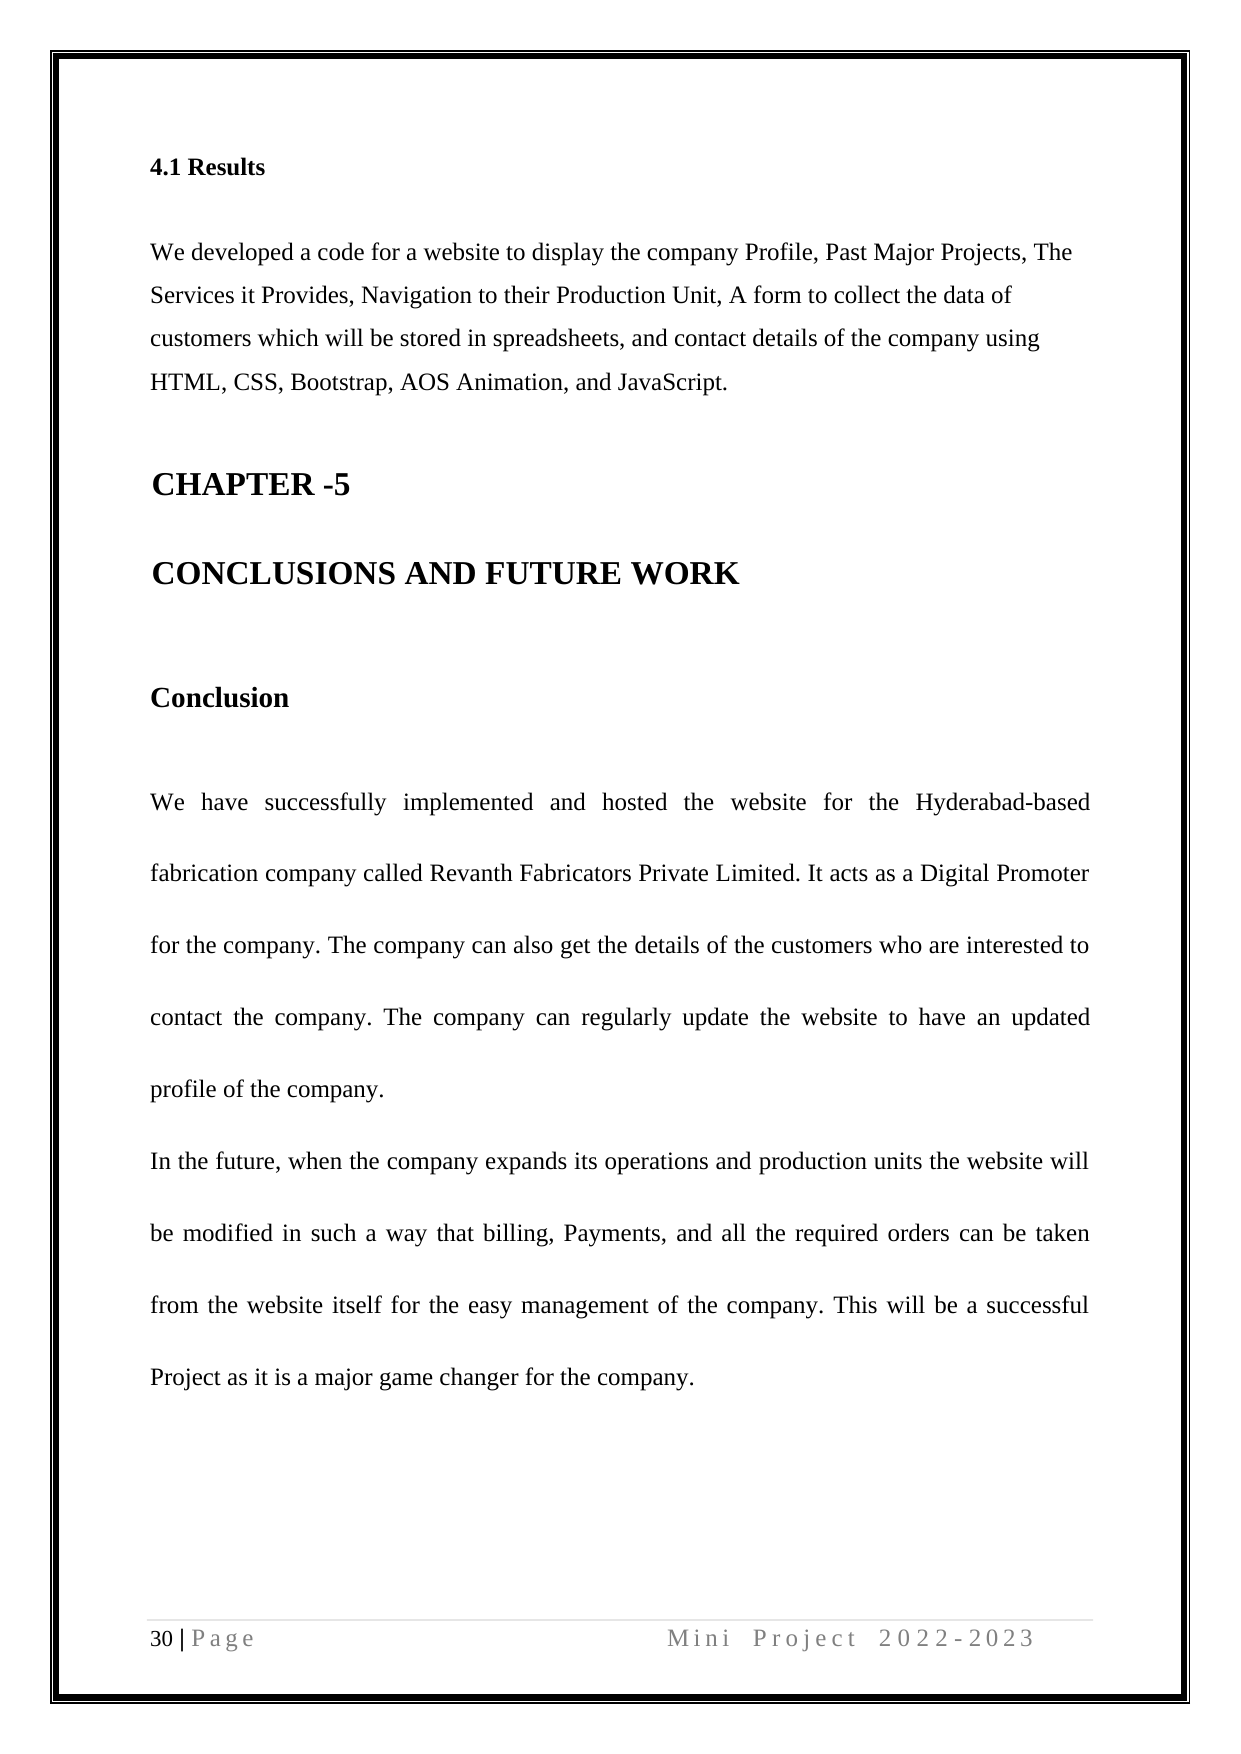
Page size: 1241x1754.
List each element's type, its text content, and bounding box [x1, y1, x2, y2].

text In the future, when the company expands its operations and production units the website will be modified in such a way that billing, Payments, and all the required orders can be taken from the website itself for the easy management of the company. This will be a successful Project as it is a major game changer for the company. [150, 1146, 1091, 1390]
text We developed a code for a website to display the company Profile, Past Major Projects, The Services it Provides, Navigation to their Production Unit, A form to collect the data of customers which will be stored in spreadsheets, and contact details of the company using HTML, CSS, Bootstrap, AOS Animation, and JavaScript. [150, 237, 1091, 395]
subtitle CONCLUSIONS AND FUTURE WORK [151, 553, 1136, 592]
subtitle CHAPTER -5 [151, 464, 1136, 503]
subtitle Results [150, 152, 1136, 181]
text We have successfully implemented and hosted the website for the Hyderabad-based fabrication company called Revanth Fabricators Private Limited. It acts as a Digital Promoter for the company. The company can also get the details of the customers who are interested to contact the company. The company can regularly update the website to have an updated profile of the company. [150, 787, 1091, 1103]
text Conclusion [150, 681, 1136, 714]
